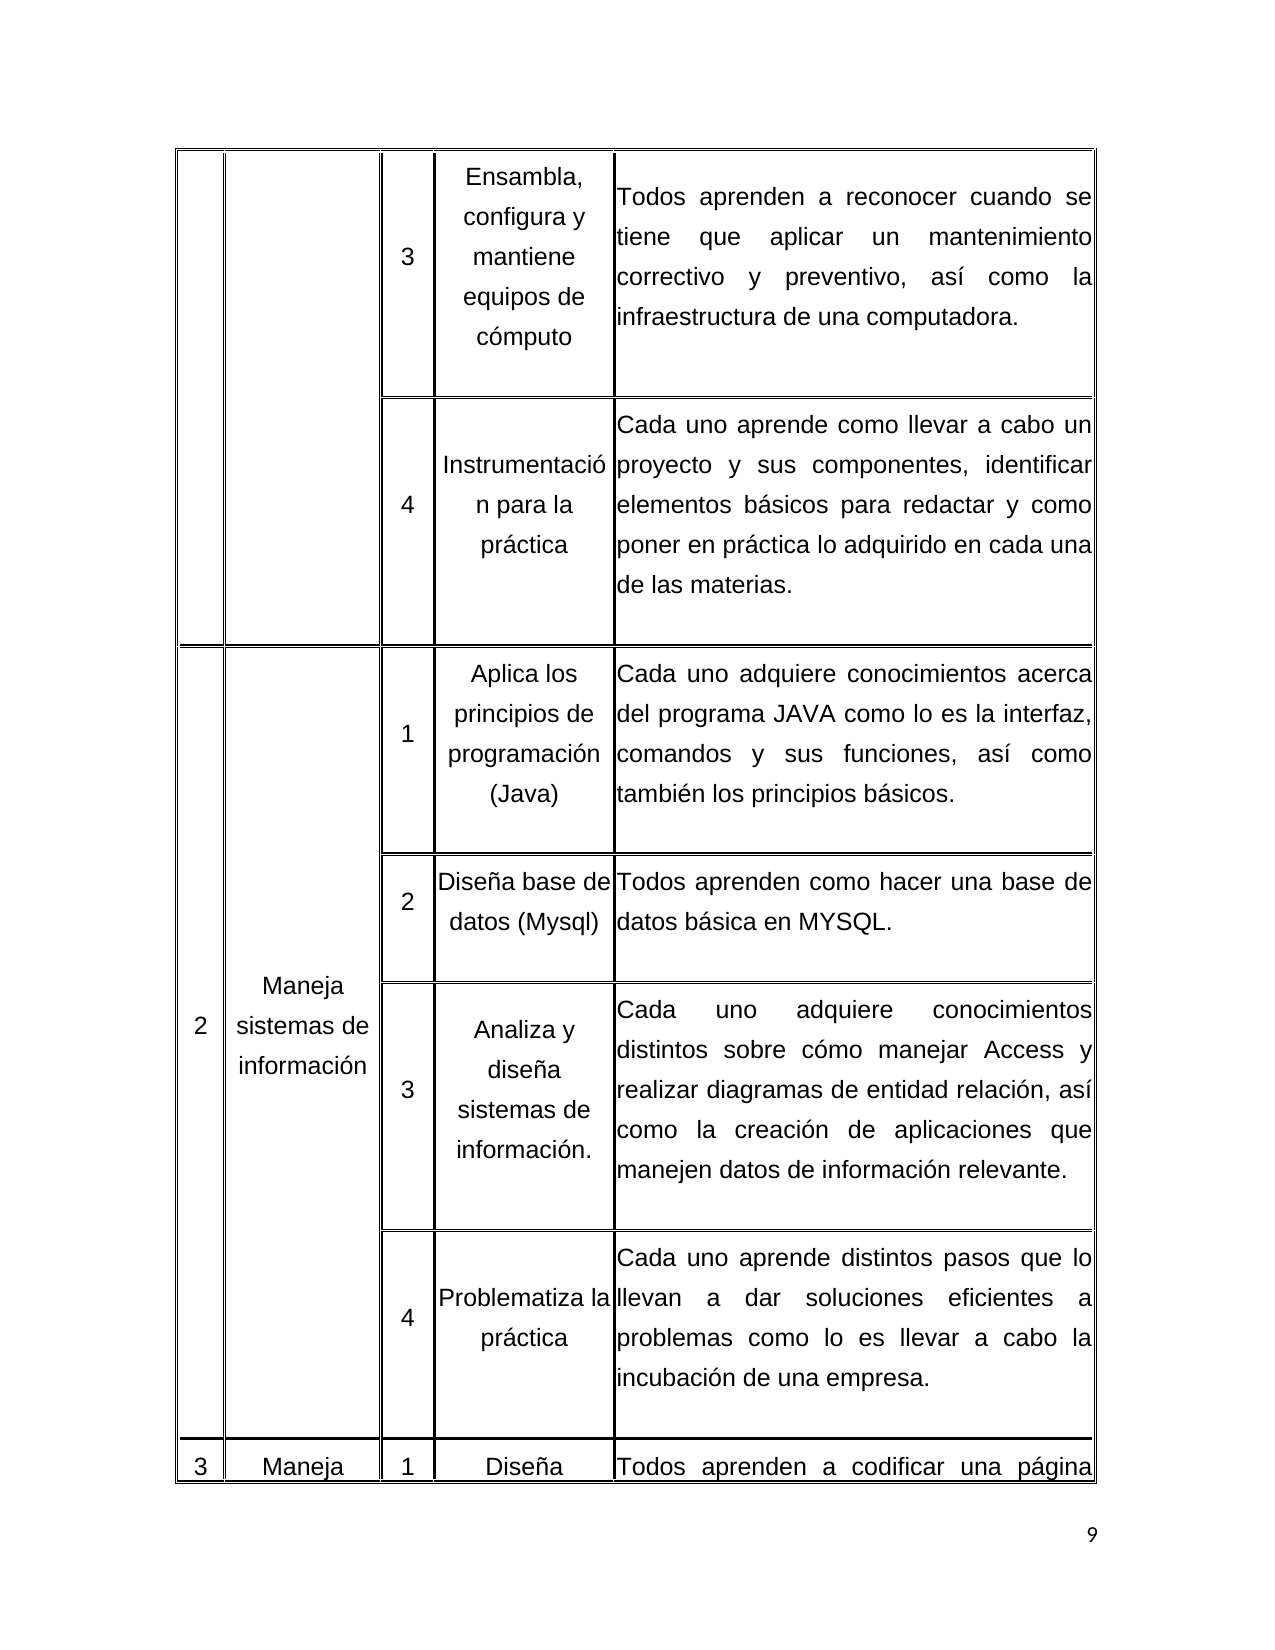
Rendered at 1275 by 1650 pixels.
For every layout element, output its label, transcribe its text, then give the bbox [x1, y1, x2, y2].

table_cell Diseña base de datos (Mysql) [436, 856, 613, 981]
table_cell Todos aprenden como hacer una base de datos básica en MYSQL. [616, 852, 1094, 981]
table_cell Cada uno aprende como llevar a cabo un proyecto y sus componentes, identificar elementos básicos para redactar y como poner en práctica lo adquirido en cada una de las materias. [614, 396, 1095, 644]
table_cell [614, 1437, 1094, 1480]
table_cell Problematiza la práctica [436, 1232, 613, 1437]
table_cell Instrumentación para la práctica [436, 399, 613, 644]
table_cell Ensambla, configura y mantiene equipos de cómputo [434, 149, 614, 396]
table_cell 3 [178, 1437, 224, 1480]
table_cell Aplica los principios de programación (Java) [436, 648, 613, 852]
table_cell Cada uno adquiere conocimientos distintos sobre cómo manejar Access y realizar diagramas de entidad relación, así como la creación de aplicaciones que manejen datos de información relevante. [614, 981, 1095, 1229]
table_cell 4 [383, 399, 433, 644]
table_cell 2 [383, 856, 433, 981]
table_cell 3 [383, 984, 433, 1229]
table_cell 1 [381, 1440, 434, 1480]
table_cell 2 [178, 644, 223, 1437]
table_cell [225, 1437, 381, 1480]
table_cell Analiza y diseña sistemas de información. [436, 984, 613, 1229]
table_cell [434, 1440, 614, 1480]
table_cell Cada uno adquiere conocimientos acerca del programa JAVA como lo es la interfaz, comandos y sus funciones, así como también los principios básicos. [616, 644, 1094, 852]
table_cell Cada uno aprende distintos pasos que lo llevan a dar soluciones eficientes a problemas como lo es llevar a cabo la incubación de una empresa. [614, 1229, 1095, 1437]
table_cell 4 [383, 1232, 433, 1437]
table_cell Maneja sistemas de información [226, 648, 379, 1437]
table_cell Todos aprenden a reconocer cuando se tiene que aplicar un mantenimiento correctivo y preventivo, así como la infraestructura de una computadora. [614, 148, 1095, 396]
table_cell 3 [381, 149, 434, 396]
table_cell 1 [383, 648, 433, 852]
